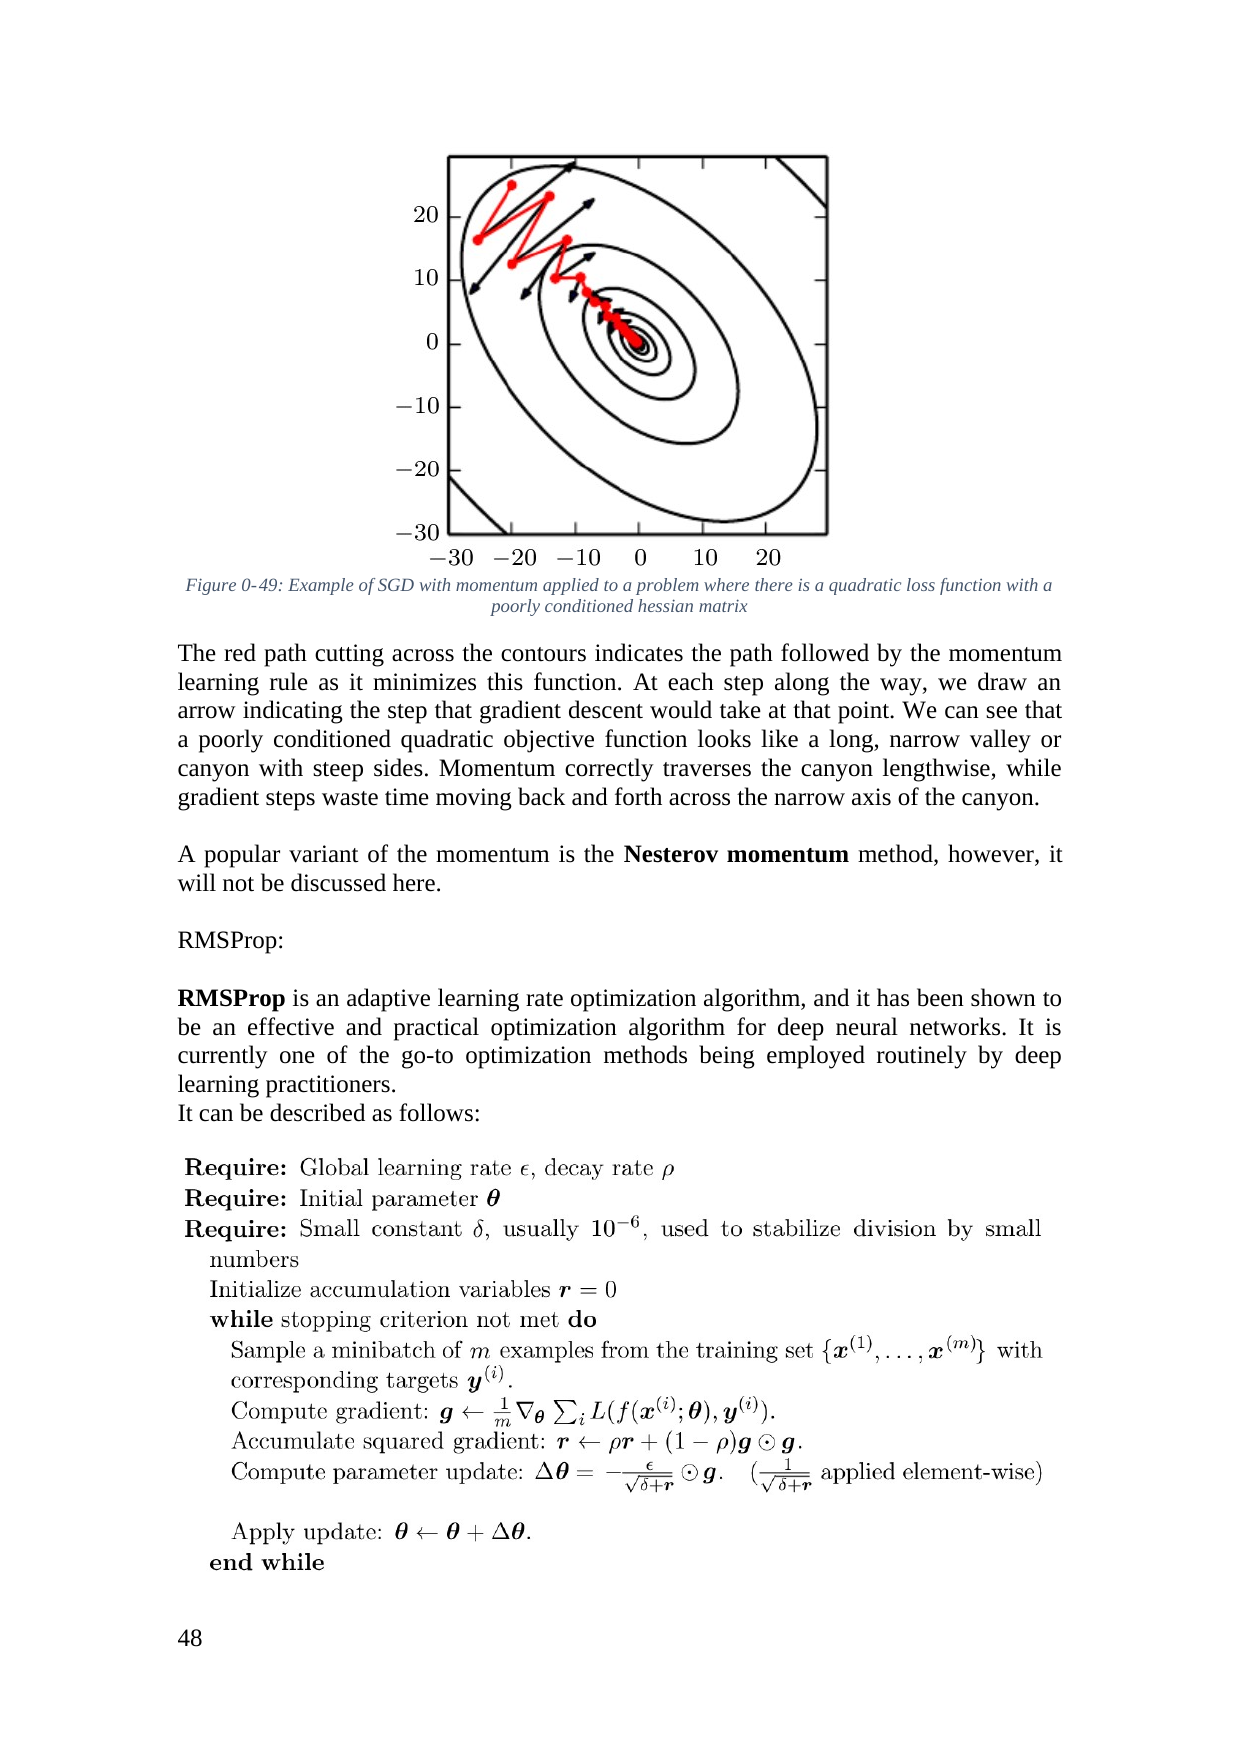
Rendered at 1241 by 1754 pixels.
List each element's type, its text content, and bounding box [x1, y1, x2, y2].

text It can be described as follows: [177, 1098, 1063, 1127]
text The red path cutting across the contours indicates the path followed by the momentum learning rule as it minimizes this function. At each step along the way, we draw an arrow indicating the step that gradient descent would take at that point. We can see that a poorly conditioned quadratic objective function looks like a long, narrow valley or canyon with steep sides. Momentum correctly traverses the canyon lengthwise, while gradient steps waste time moving back and forth across the narrow axis of the canyon. [177, 638, 1063, 810]
picture [396, 147, 844, 574]
text RMSProp is an adaptive learning rate optimization algorithm, and it has been shown to be an effective and practical optimization algorithm for deep neural networks. It is currently one of the go-to optimization methods being employed routinely by deep learning practitioners. [177, 983, 1063, 1098]
text Figure 0-4: Example of SGD with momentum applied to a problem where there is a quadratic loss function with a poorly conditioned hessian matrix [177, 574, 1063, 617]
text RMSProp: [177, 925, 1063, 954]
text A popular variant of the momentum is the Nesterov momentum method, however, it will not be discussed here. [177, 839, 1063, 897]
picture [177, 1155, 1049, 1577]
